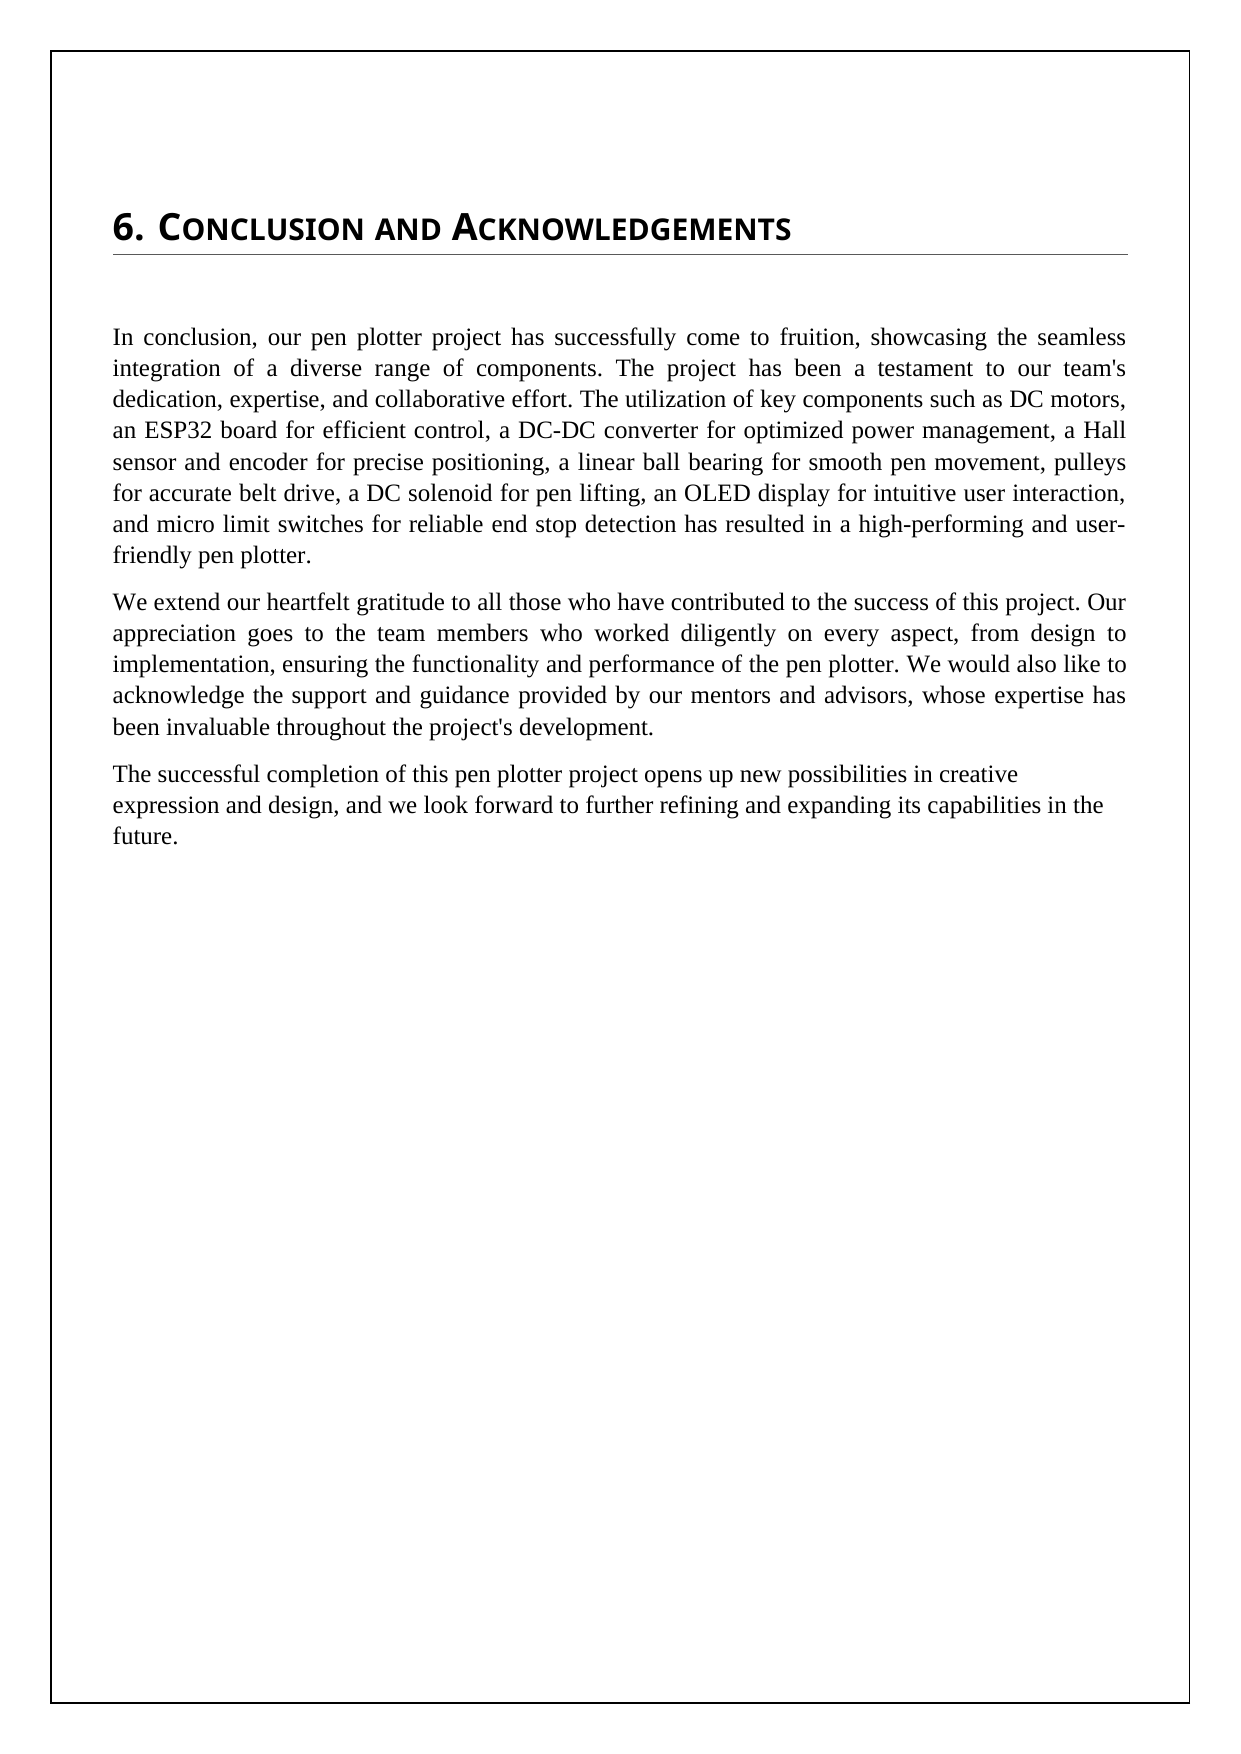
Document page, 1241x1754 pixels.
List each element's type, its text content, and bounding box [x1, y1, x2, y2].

text In conclusion, our pen plotter project has successfully come to fruition, showcasing the seamless integration of a diverse range of components. The project has been a testament to our team's dedication, expertise, and collaborative effort. The utilization of key components such as DC motors, an ESP32 board for efficient control, a DC-DC converter for optimized power management, a Hall sensor and encoder for precise positioning, a linear ball bearing for smooth pen movement, pulleys for accurate belt drive, a DC solenoid for pen lifting, an OLED display for intuitive user interaction, and micro limit switches for reliable end stop detection has resulted in a high-performing and user-friendly pen plotter. [112, 322, 1128, 568]
text The successful completion of this pen plotter project opens up new possibilities in creative expression and design, and we look forward to further refining and expanding its capabilities in the future. [112, 759, 1128, 850]
subtitle Conclusion and Acknowledgements [112, 201, 1128, 255]
text We extend our heartfelt gratitude to all those who have contributed to the success of this project. Our appreciation goes to the team members who worked diligently on every aspect, from design to implementation, ensuring the functionality and performance of the pen plotter. We would also like to acknowledge the support and guidance provided by our mentors and advisors, whose expertise has been invaluable throughout the project's development. [112, 587, 1128, 740]
